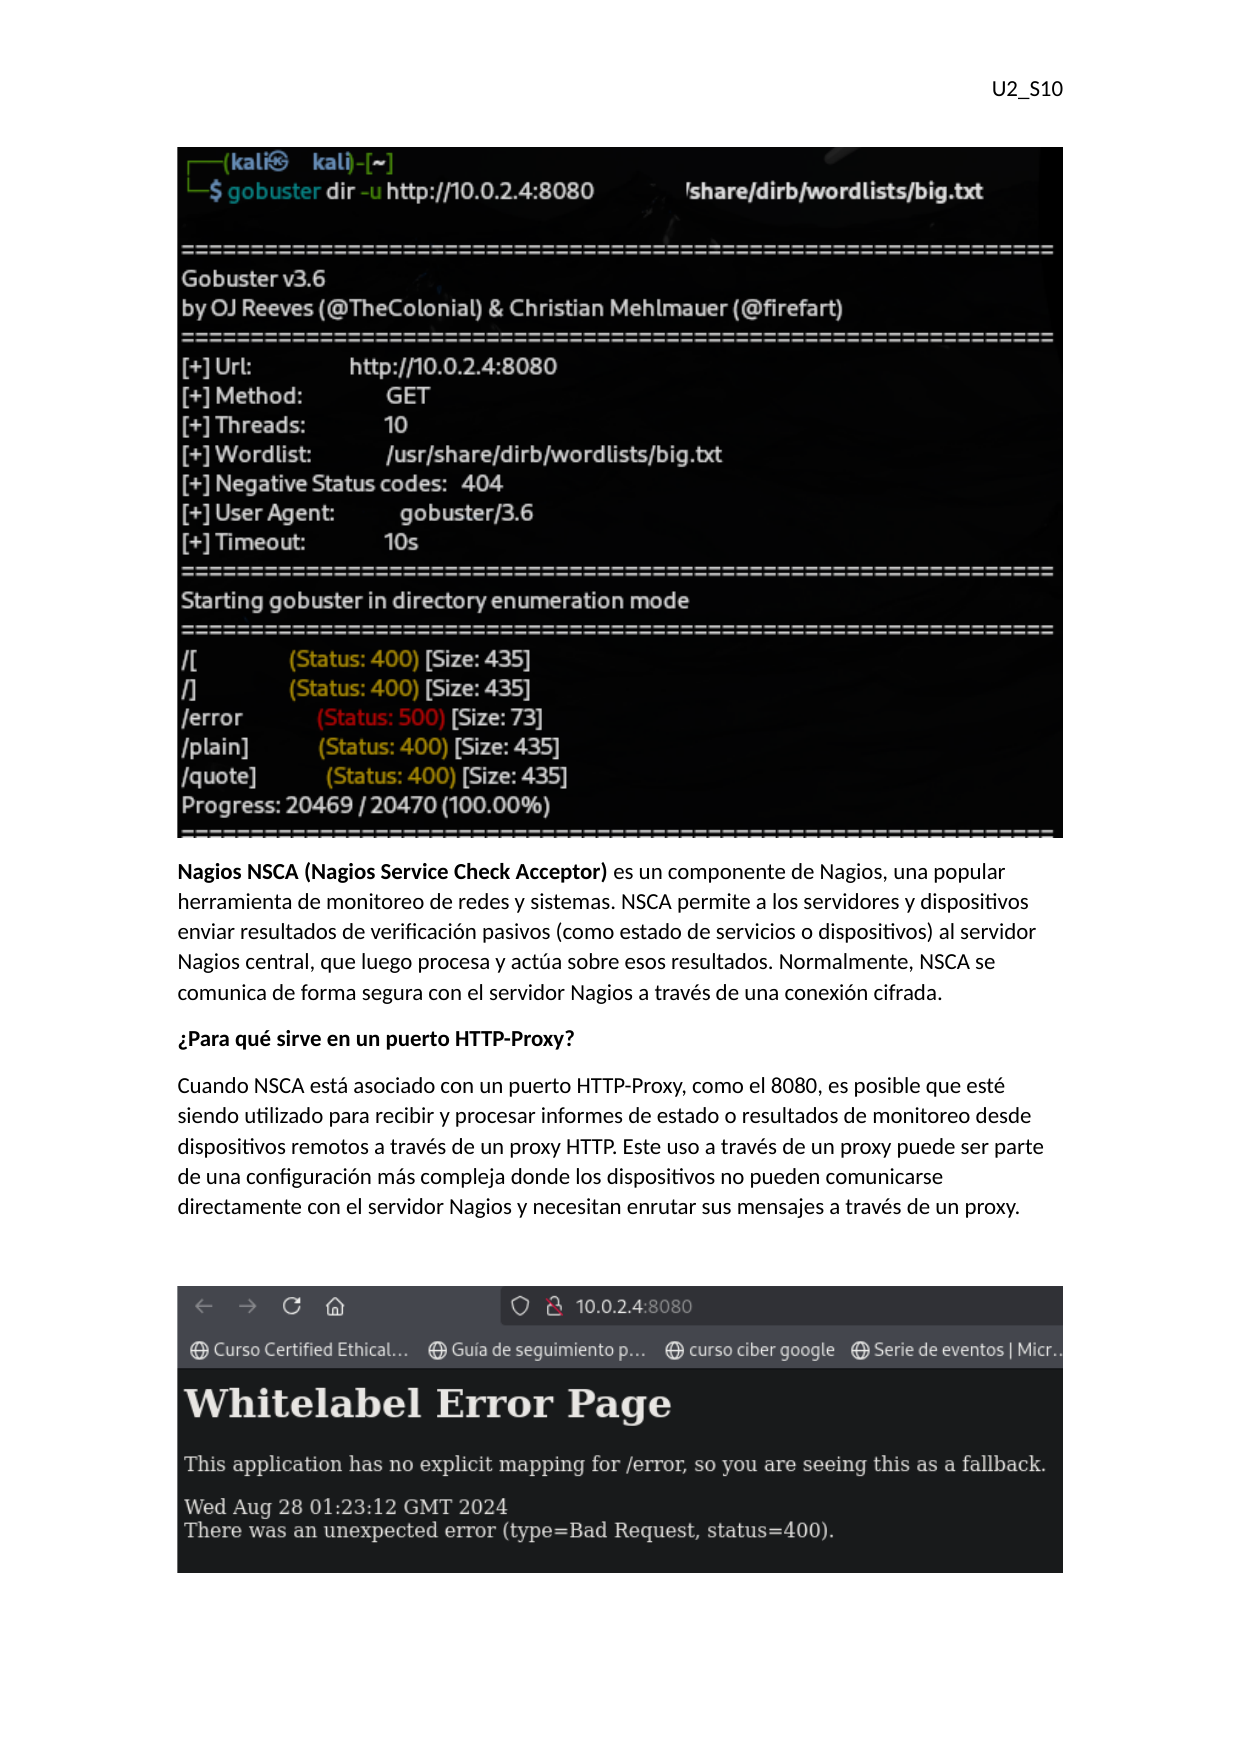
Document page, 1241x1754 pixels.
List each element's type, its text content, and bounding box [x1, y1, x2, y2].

text ¿Para qué sirve en un puerto HTTP-Proxy? [177, 1024, 1063, 1053]
picture [177, 147, 1063, 838]
text Cuando NSCA está asociado con un puerto HTTP-Proxy, como el 8080, es posible que esté siendo utilizado para recibir y procesar informes de estado o resultados de monitoreo desde dispositivos remotos a través de un proxy HTTP. Este uso a través de un proxy puede ser parte de una configuración más compleja donde los dispositivos no pueden comunicarse directamente con el servidor Nagios y necesitan enrutar sus mensajes a través de un proxy. [177, 1071, 1063, 1220]
text Nagios NSCA (Nagios Service Check Acceptor) es un componente de Nagios, una popular herramienta de monitoreo de redes y sistemas. NSCA permite a los servidores y dispositivos enviar resultados de verificación pasivos (como estado de servicios o dispositivos) al servidor Nagios central, que luego procesa y actúa sobre esos resultados. Normalmente, NSCA se comunica de forma segura con el servidor Nagios a través de una conexión cifrada. [177, 857, 1063, 1006]
picture [177, 1286, 1063, 1573]
